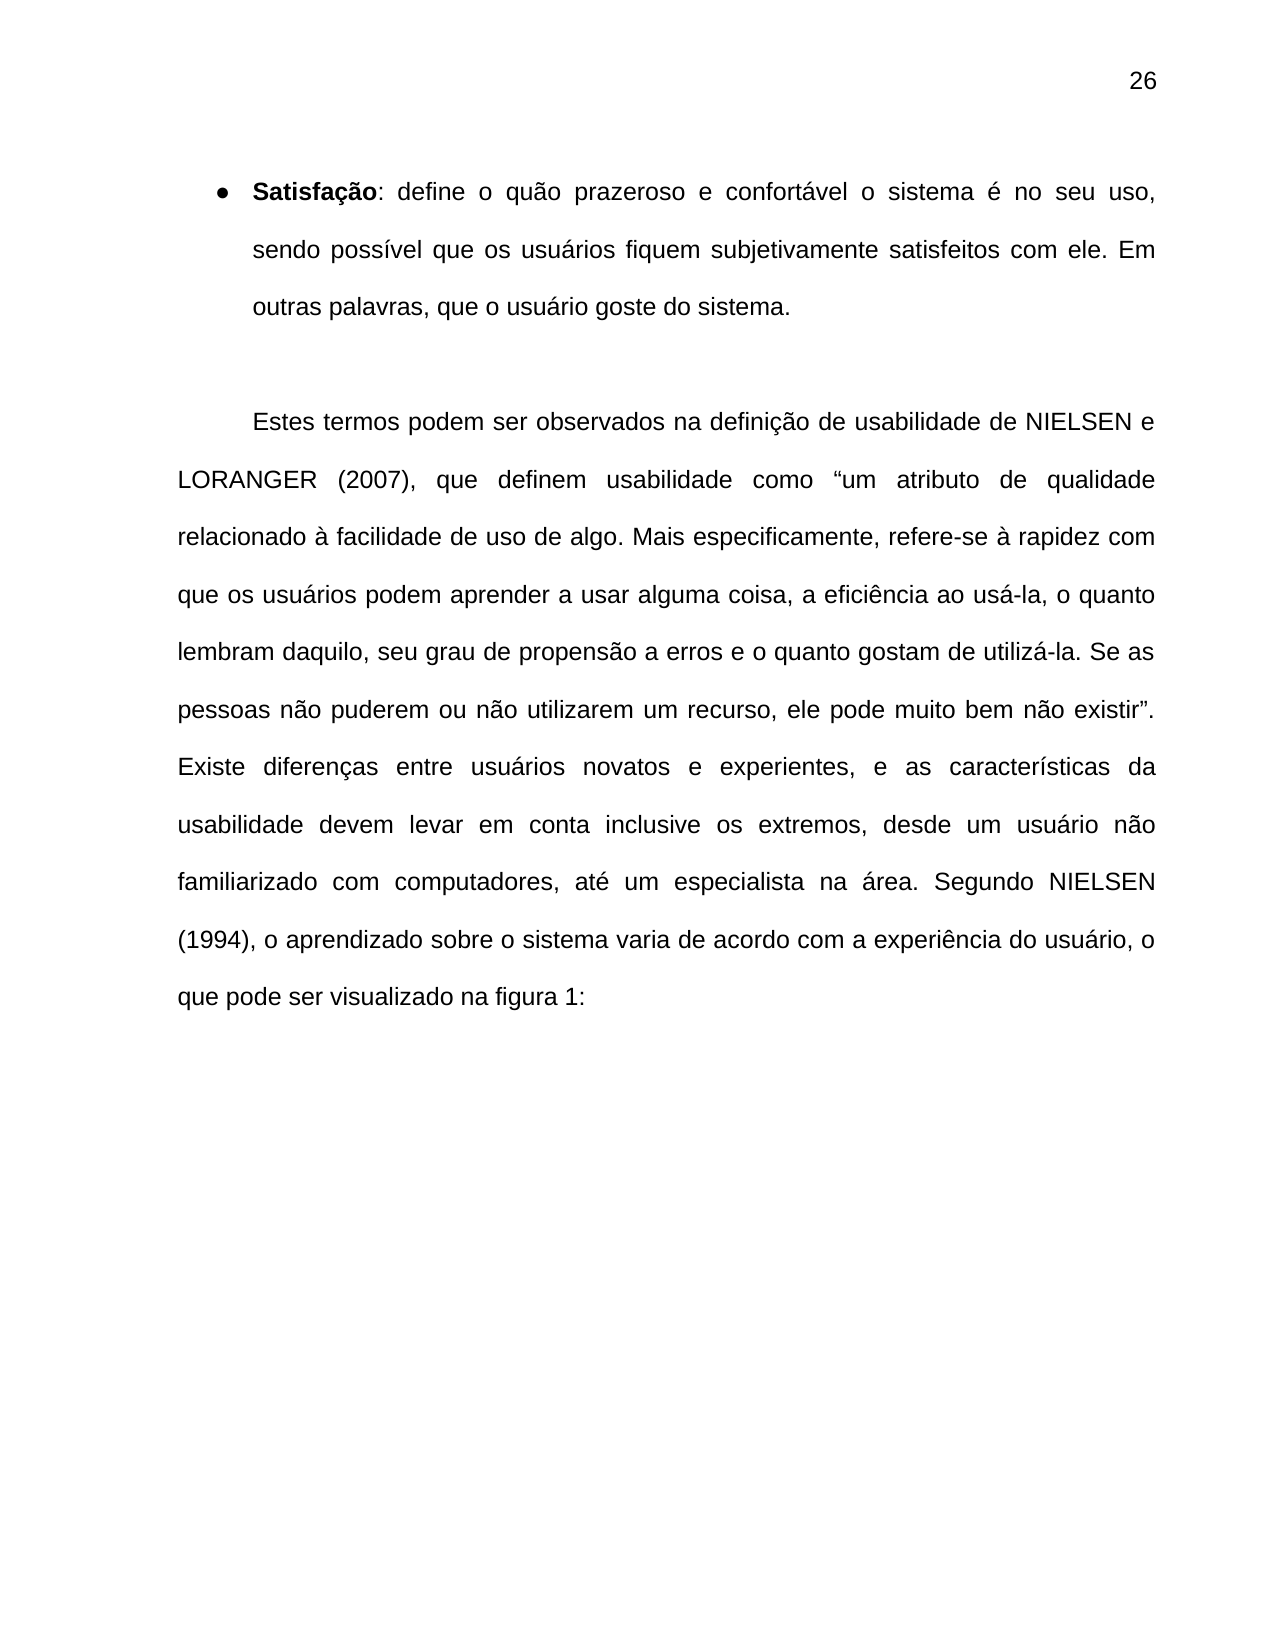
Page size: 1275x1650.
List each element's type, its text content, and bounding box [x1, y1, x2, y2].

text Estes termos podem ser observados na definição de usabilidade de NIELSEN e LORANGER (2007), que definem usabilidade como “um atributo de qualidade relacionado à facilidade de uso de algo. Mais especificamente, refere‐se à rapidez com que os usuários podem aprender a usar alguma coisa, a eficiência ao usá‐la, o quanto lembram daquilo, seu grau de propensão a erros e o quanto gostam de utilizá‐la. Se as pessoas não puderem ou não utilizarem um recurso, ele pode muito bem não existir”. Existe diferenças entre usuários novatos e experientes, e as características da usabilidade devem levar em conta inclusive os extremos, desde um usuário não familiarizado com computadores, até um especialista na área. Segundo NIELSEN (1994), o aprendizado sobre o sistema varia de acordo com a experiência do usuário, o que pode ser visualizado na figura 1: [177, 407, 1157, 1011]
list Satisfação: define o quão prazeroso e confortável o sistema é no seu uso, sendo possível que os usuários fiquem subjetivamente satisfeitos com ele. Em outras palavras, que o usuário goste do sistema. [215, 177, 1157, 321]
